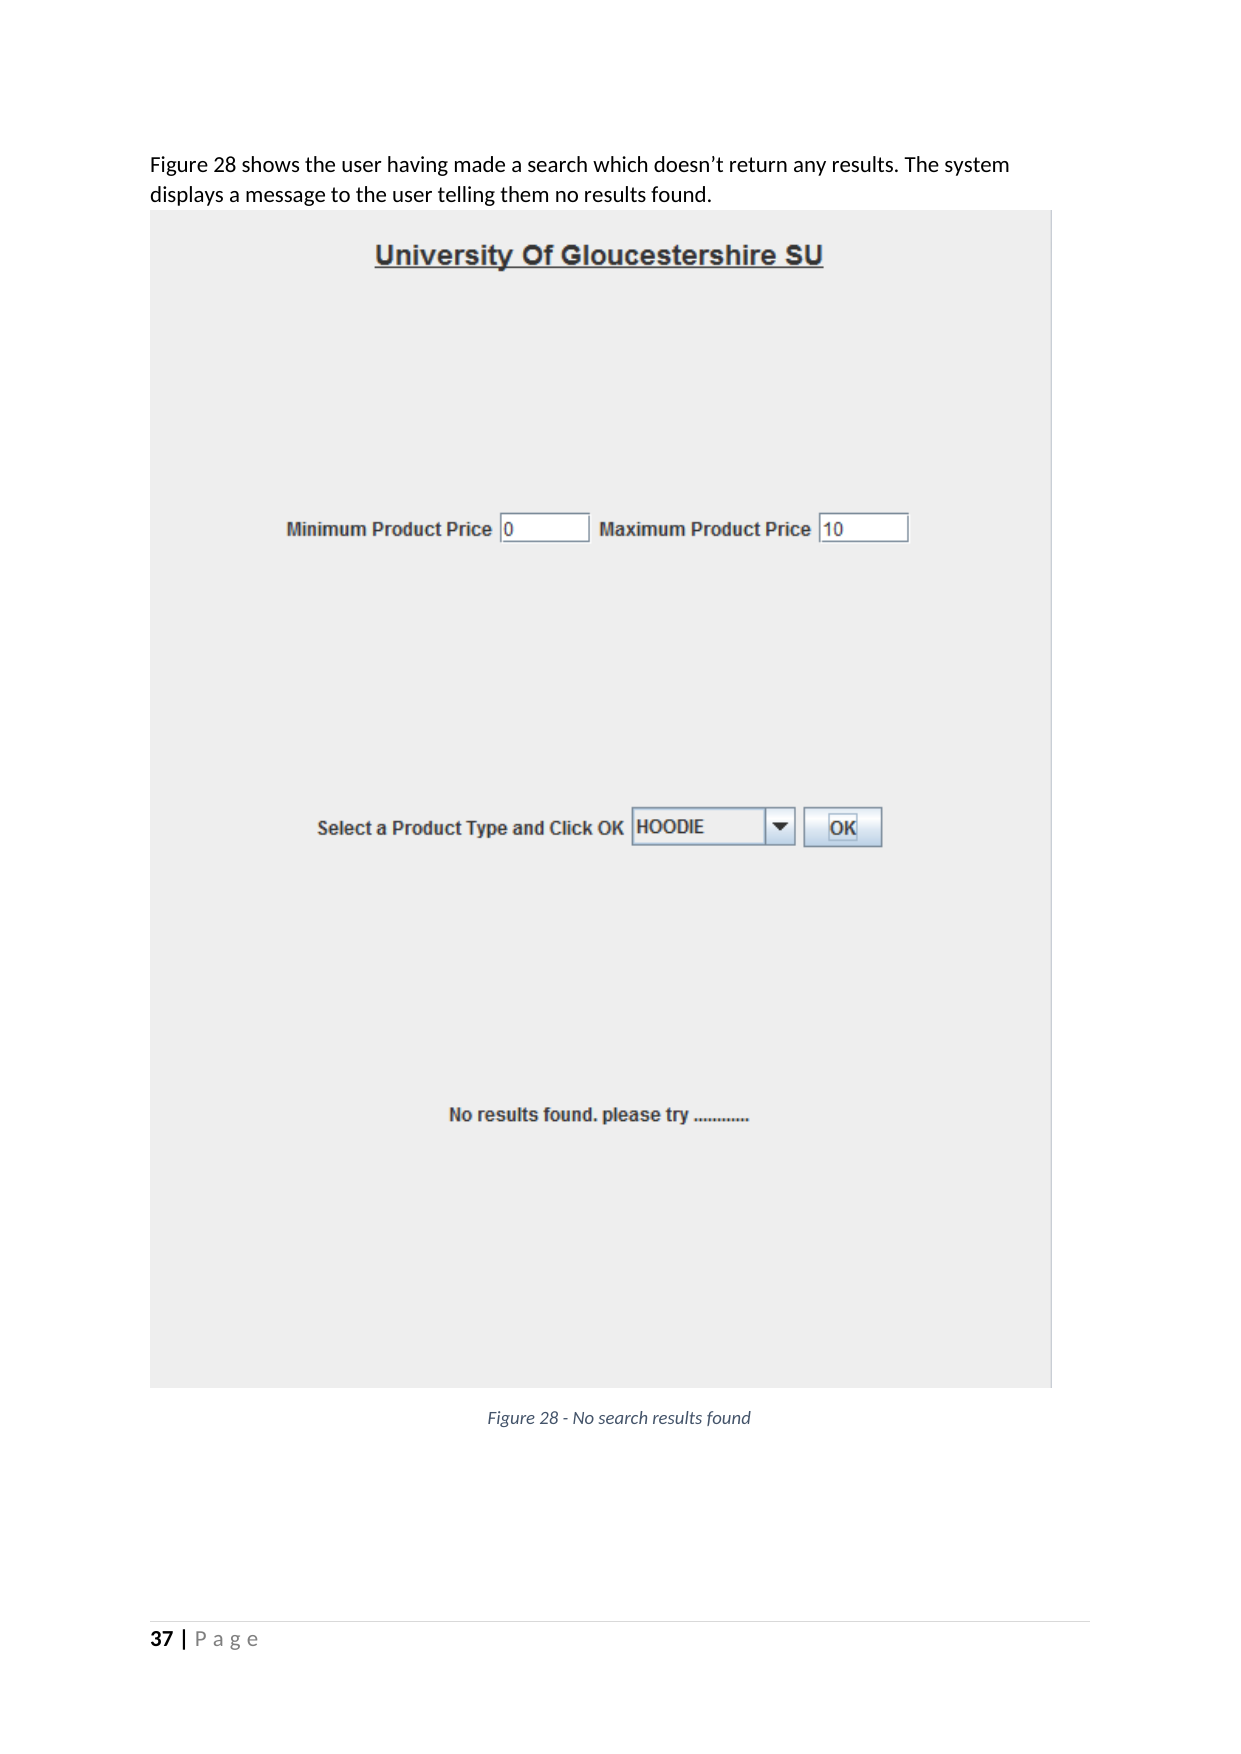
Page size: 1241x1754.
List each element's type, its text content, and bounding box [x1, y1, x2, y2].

text Figure 28 - No search results found [150, 1406, 1090, 1429]
picture [150, 210, 1052, 1388]
